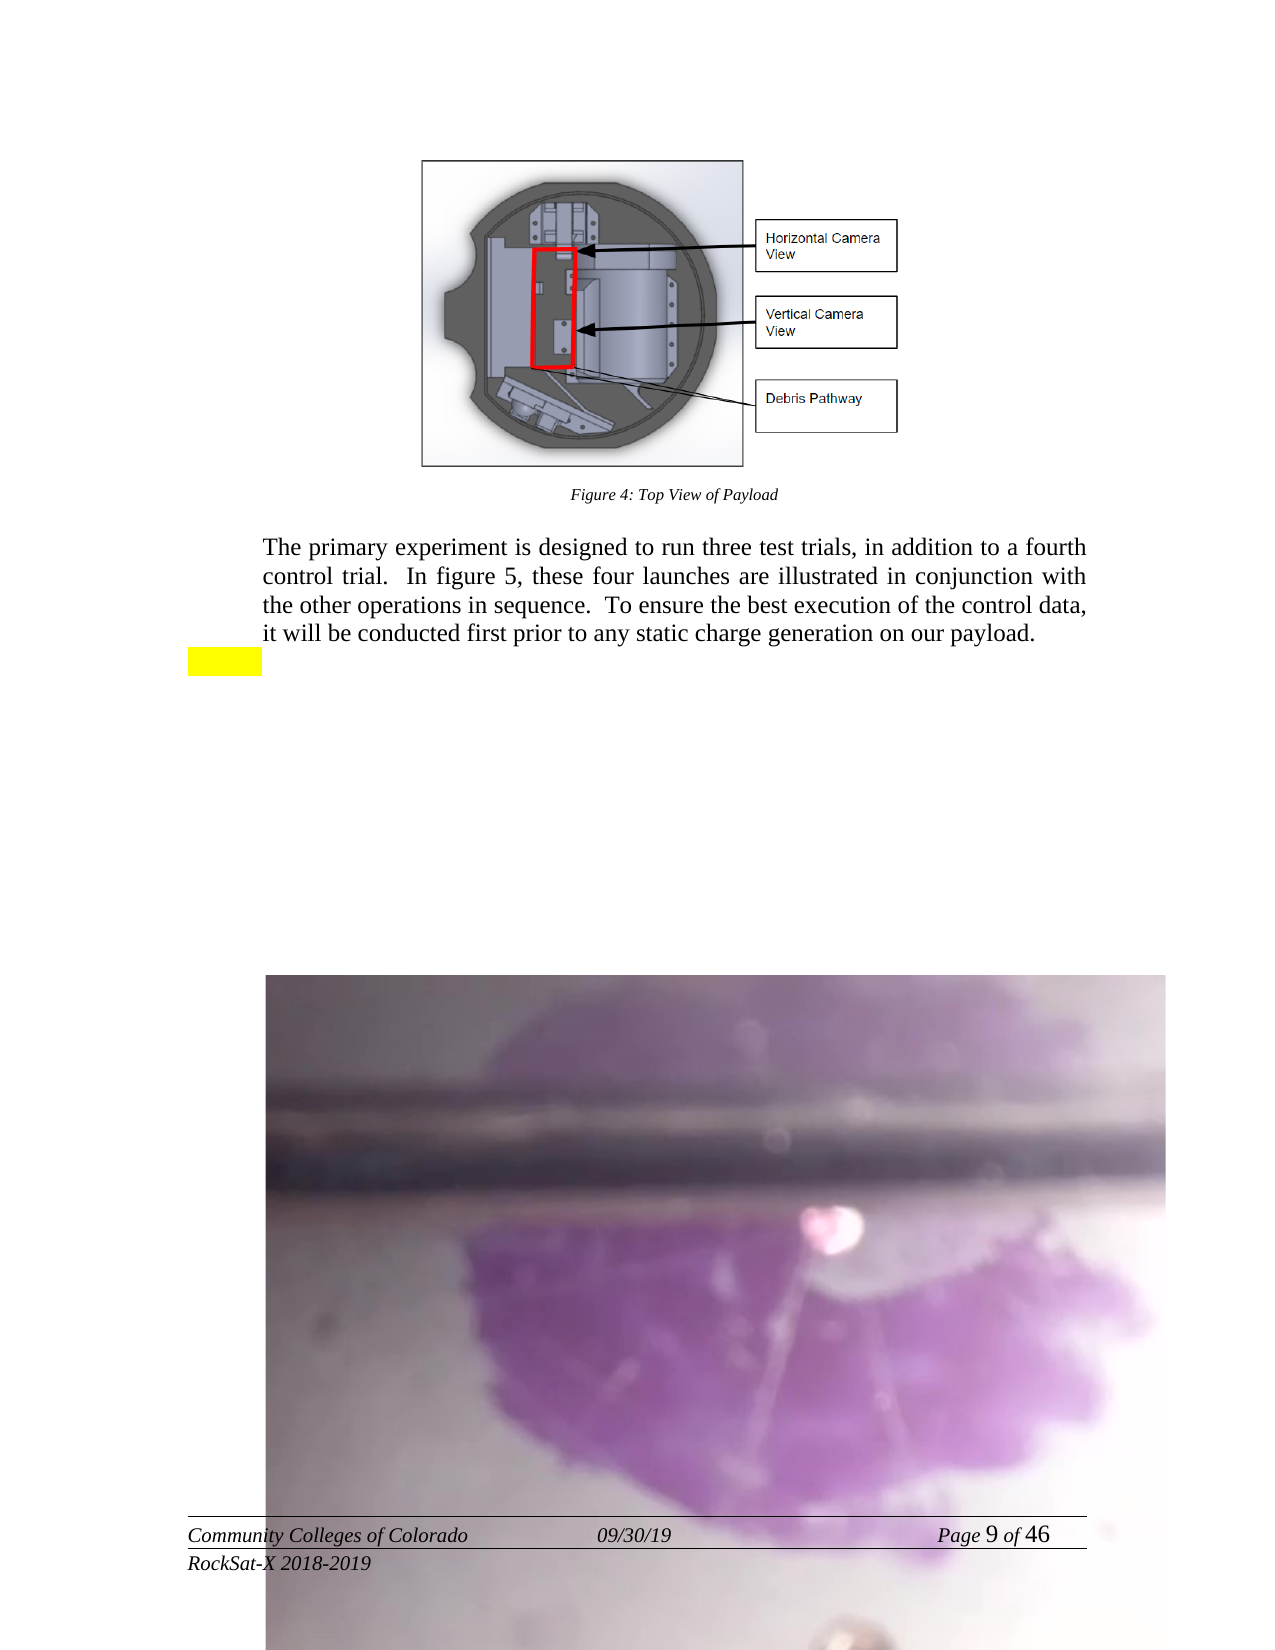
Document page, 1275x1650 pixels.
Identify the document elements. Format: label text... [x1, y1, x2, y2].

picture [408, 150, 942, 485]
text Figure 4: Top View of Payload [262, 484, 1087, 503]
text The primary experiment is designed to run three test trials, in addition to a fourth control trial. In figure 5, these four launches are illustrated in conjunction with the other operations in sequence. To ensure the best execution of the control data, it will be conducted first prior to any static charge generation on our payload. [187, 532, 1087, 647]
picture [265, 975, 1166, 1650]
